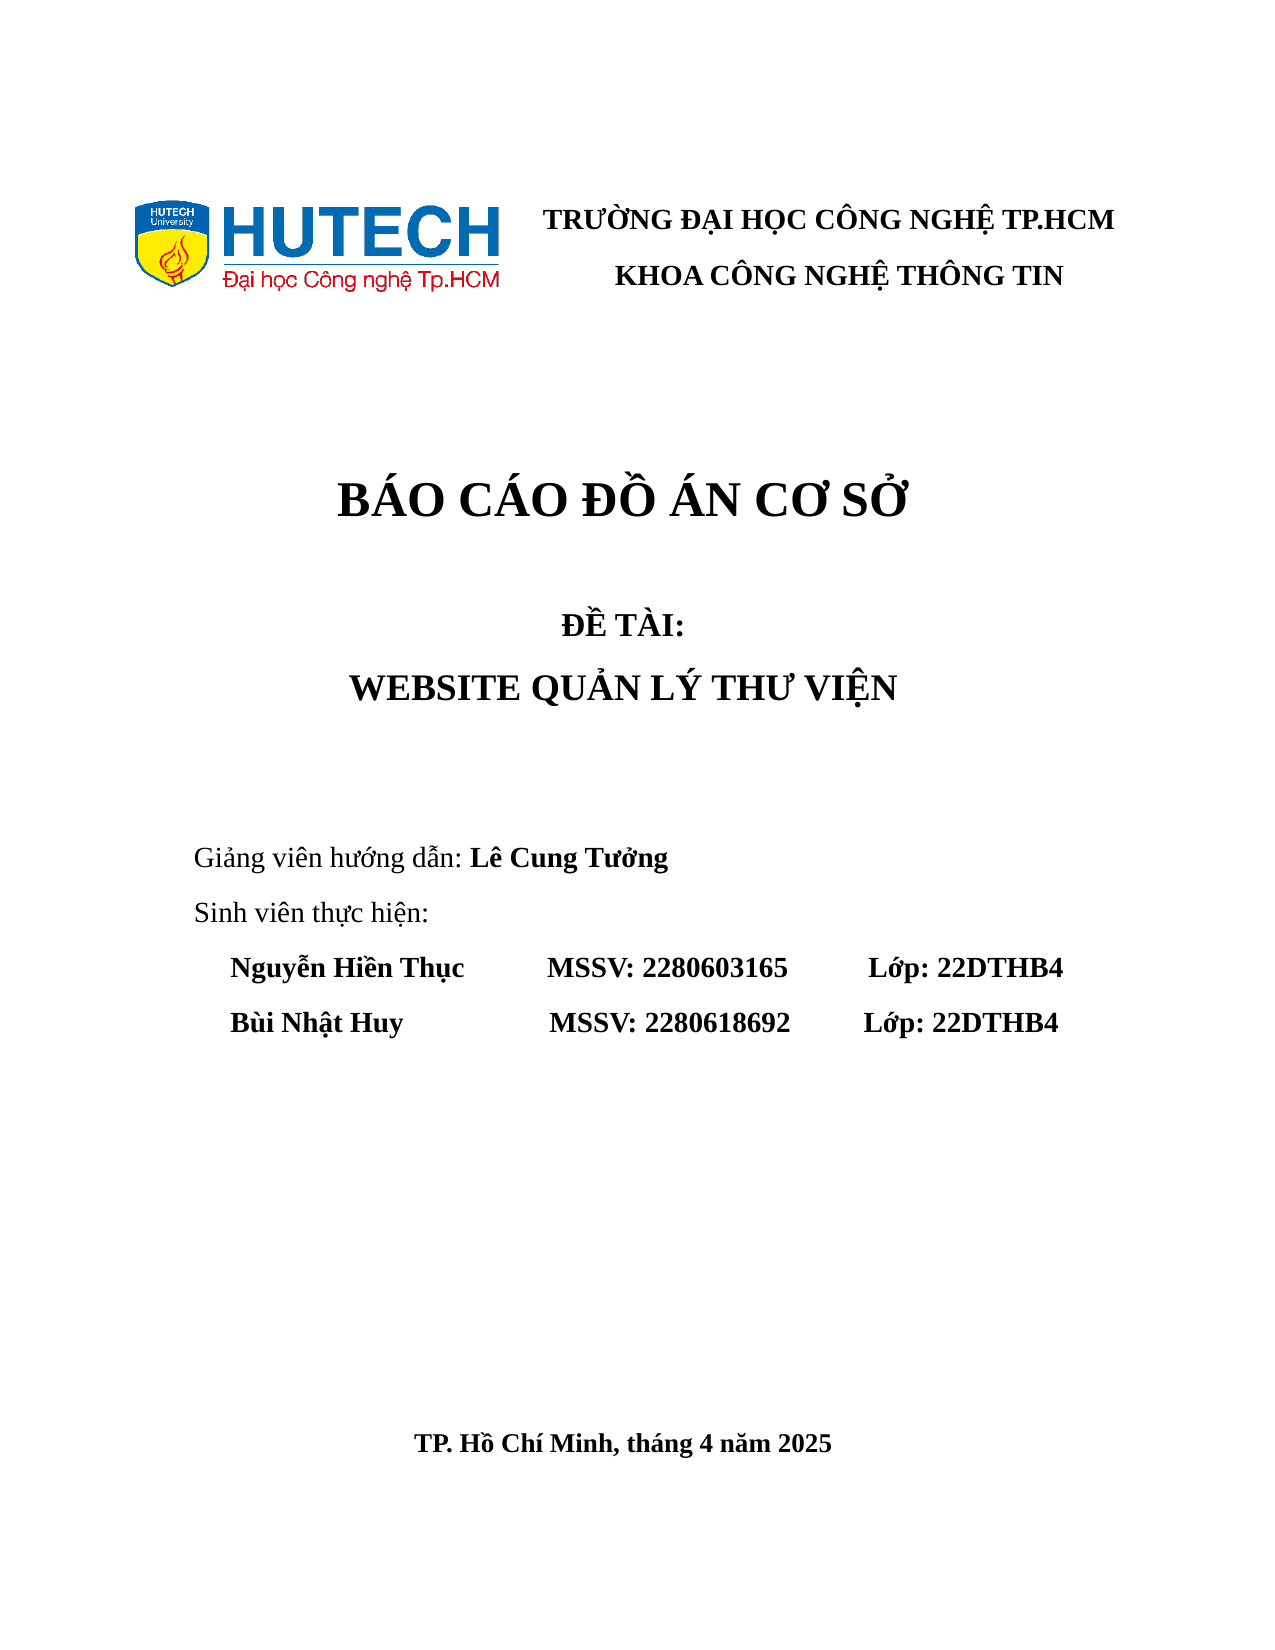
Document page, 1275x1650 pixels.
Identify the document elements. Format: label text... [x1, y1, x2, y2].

text Nguyễn Hiền Thục MSSV: 2280603165 Lớp: 22DTHB4 [150, 950, 1096, 984]
text Sinh viên thực hiện: [150, 895, 1096, 928]
text BÁO CÁO ĐỒ ÁN CƠ SỞ [150, 470, 1096, 527]
text TRƯỜNG ĐẠI HỌC CÔNG NGHỆ TP.HCM [524, 202, 1125, 236]
picture [109, 179, 524, 313]
text TP. Hồ Chí Minh, tháng 4 năm 2025 [150, 1427, 1096, 1458]
text Bùi Nhật Huy MSSV: 2280618692 Lớp: 22DTHB4 [150, 1005, 1096, 1039]
text KHOA CÔNG NGHỆ THÔNG TIN [600, 258, 1096, 291]
text WEBSITE QUẢN LÝ THƯ VIỆN [150, 666, 1096, 709]
text Giảng viên hướng dẫn: Lê Cung Tưởng [150, 840, 1096, 873]
text ĐỀ TÀI: [150, 605, 1096, 643]
